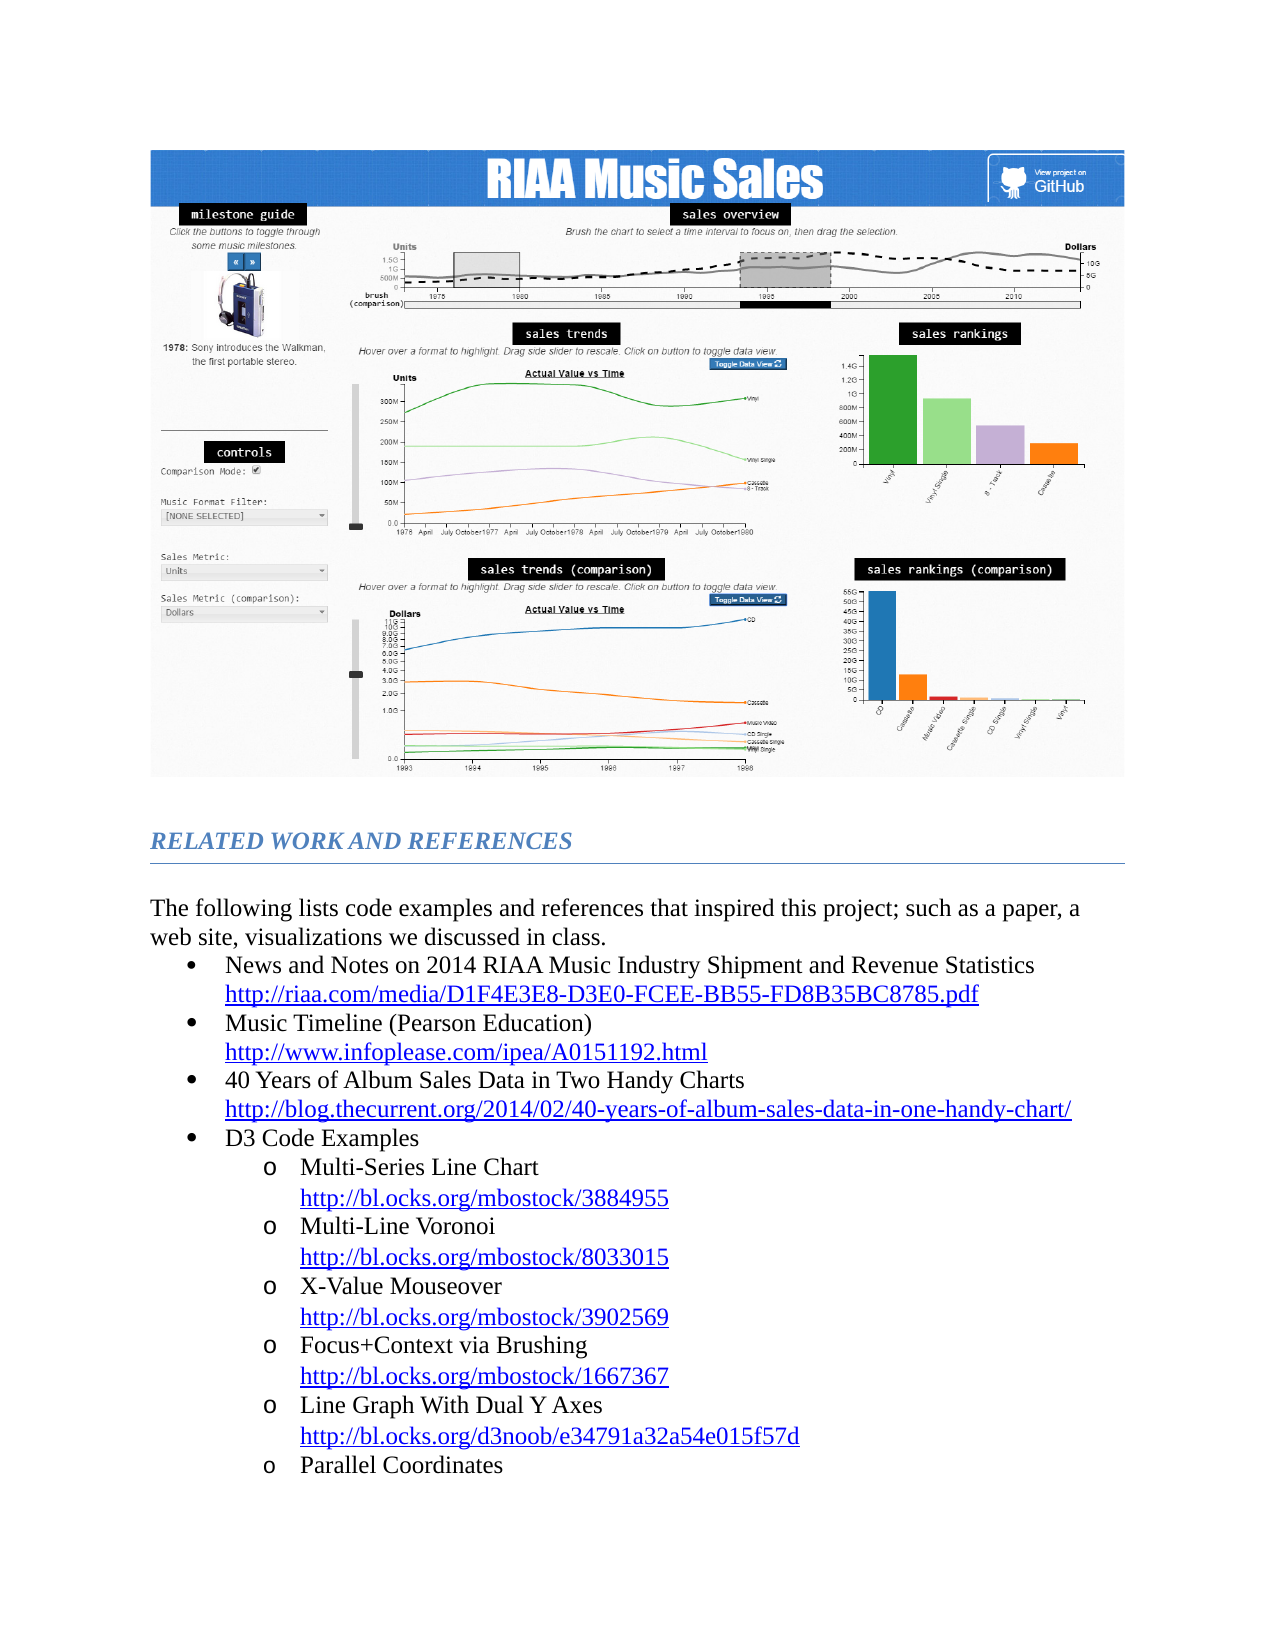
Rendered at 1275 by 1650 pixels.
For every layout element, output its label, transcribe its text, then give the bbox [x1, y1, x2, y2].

list Line Graph With Dual Y Axes http://bl.ocks.org/d3noob/e34791a32a54e015f57d [262, 1390, 1125, 1450]
picture [150, 150, 1125, 777]
text RELATED WORK AND REFERENCES [150, 826, 1125, 863]
text The following lists code examples and references that inspired this project; such as a paper, a web site, visualizations we discussed in class. [150, 893, 1125, 951]
list Multi-Series Line Chart http://bl.ocks.org/mbostock/3884955 [262, 1152, 1125, 1211]
list Music Timeline (Pearson Education) http://www.infoplease.com/ipea/A0151192.html [187, 1008, 1125, 1066]
list News and Notes on 2014 RIAA Music Industry Shipment and Revenue Statistics http://riaa.com/media/D1F4E3E8-D3E0-FCEE-BB55-FD8B35BC8785.pdf [187, 951, 1125, 1008]
list X-Value Mouseover http://bl.ocks.org/mbostock/3902569 [262, 1271, 1125, 1331]
list 40 Years of Album Sales Data in Two Handy Charts http://blog.thecurrent.org/2014/02/40-years-of-album-sales-data-in-one-handy-chart/ [187, 1066, 1125, 1123]
list Focus+Context via Brushing http://bl.ocks.org/mbostock/1667367 [262, 1331, 1125, 1390]
list D3 Code Examples [187, 1123, 1125, 1152]
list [262, 1450, 1125, 1480]
list Multi-Line Voronoi http://bl.ocks.org/mbostock/8033015 [262, 1211, 1125, 1271]
